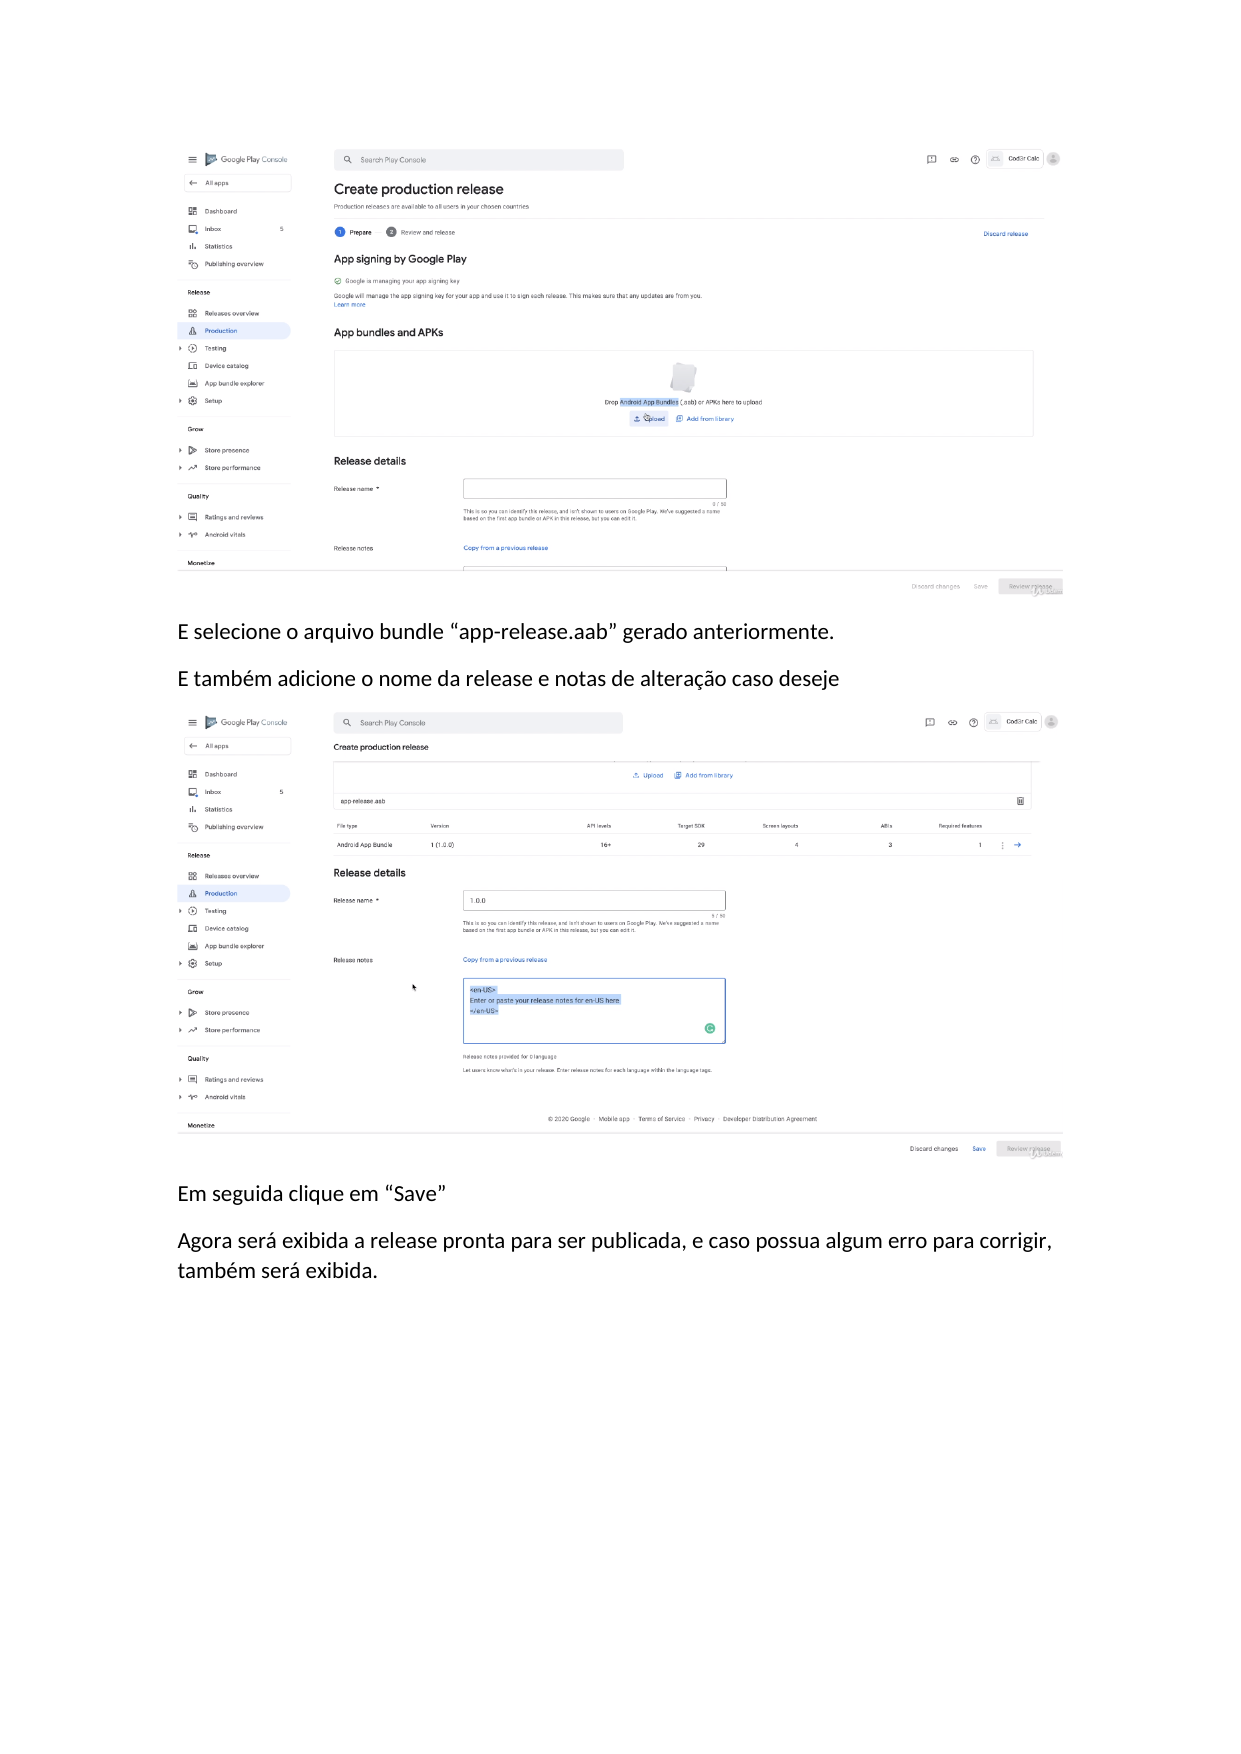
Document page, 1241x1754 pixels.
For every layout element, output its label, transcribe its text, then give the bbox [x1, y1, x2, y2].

picture [177, 710, 1063, 1161]
text E selecione o arquivo bundle “app-release.aab” gerado anteriormente. [177, 617, 1063, 645]
picture [177, 147, 1063, 599]
text Agora será exibida a release pronta para ser publicada, e caso possua algum erro para corrigir, também será exibida. [177, 1226, 1063, 1284]
text Em seguida clique em “Save” [177, 1179, 1063, 1207]
text E também adicione o nome da release e notas de alteração caso deseje [177, 664, 1063, 692]
